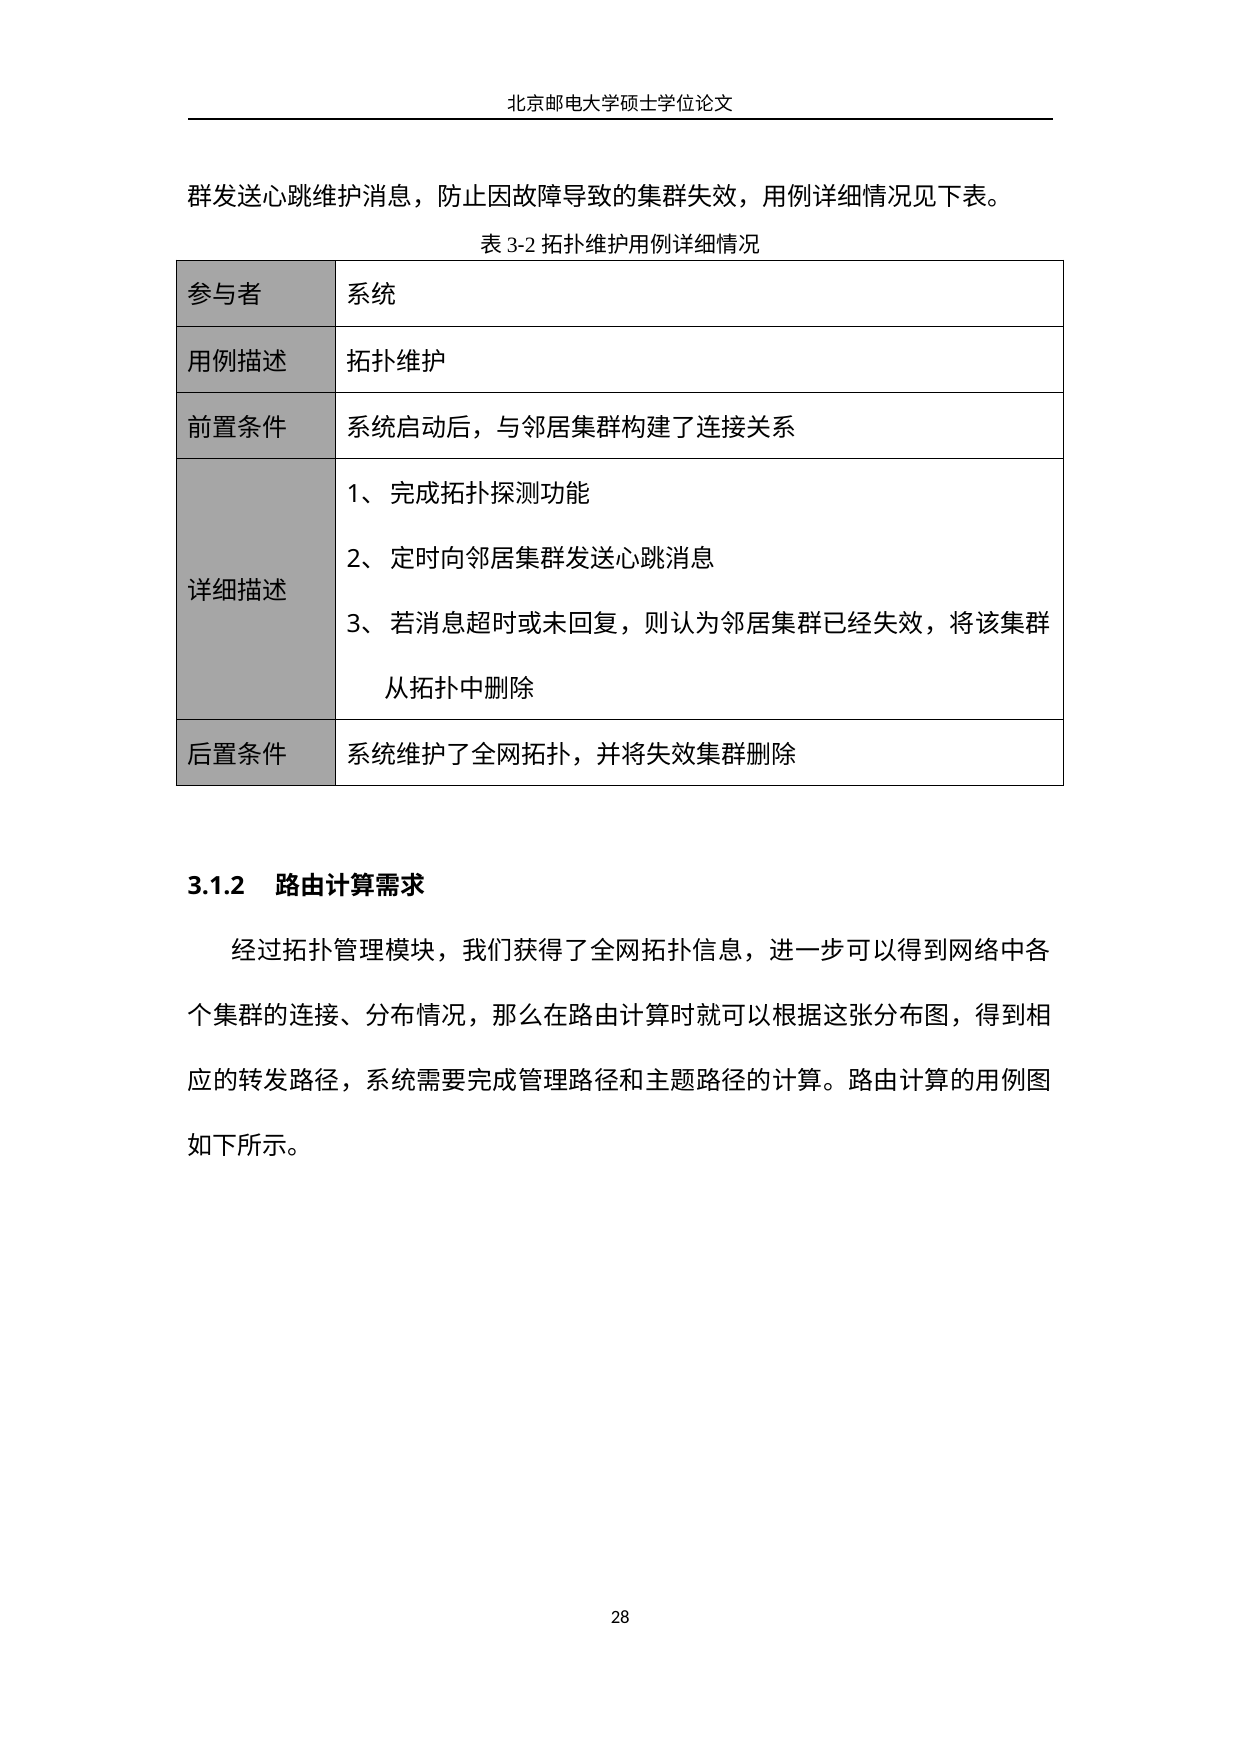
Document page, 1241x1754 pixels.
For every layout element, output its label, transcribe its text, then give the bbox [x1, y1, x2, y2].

table_cell 系统维护了全网拓扑，并将失效集群删除 [336, 720, 1063, 785]
table_cell 用例描述 [177, 327, 335, 392]
text 表3-2 拓扑维护用例详细情况 [187, 227, 1053, 259]
table_header 参与者 [177, 261, 335, 326]
table_cell 前置条件 [177, 393, 335, 458]
table_cell 完成拓扑探测功能 定时向邻居集群发送心跳消息 若消息超时或未回复，则认为邻居集群已经失效，将该集群从拓扑中删除 [336, 459, 1063, 719]
table_header 系统 [336, 261, 1063, 326]
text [187, 162, 1053, 227]
list 路由计算需求 [187, 851, 1053, 916]
table_cell 系统启动后，与邻居集群构建了连接关系 [336, 393, 1063, 458]
table_cell 详细描述 [177, 459, 335, 719]
table_cell 后置条件 [177, 720, 335, 785]
table_cell 拓扑维护 [336, 327, 1063, 392]
text 经过拓扑管理模块，我们获得了全网拓扑信息，进一步可以得到网络中各个集群的连接、分布情况，那么在路由计算时就可以根据这张分布图，得到相应的转发路径，系统需要完成管理路径和主题路径的计算。路由计算的用例图如下所示。 [187, 916, 1053, 1176]
